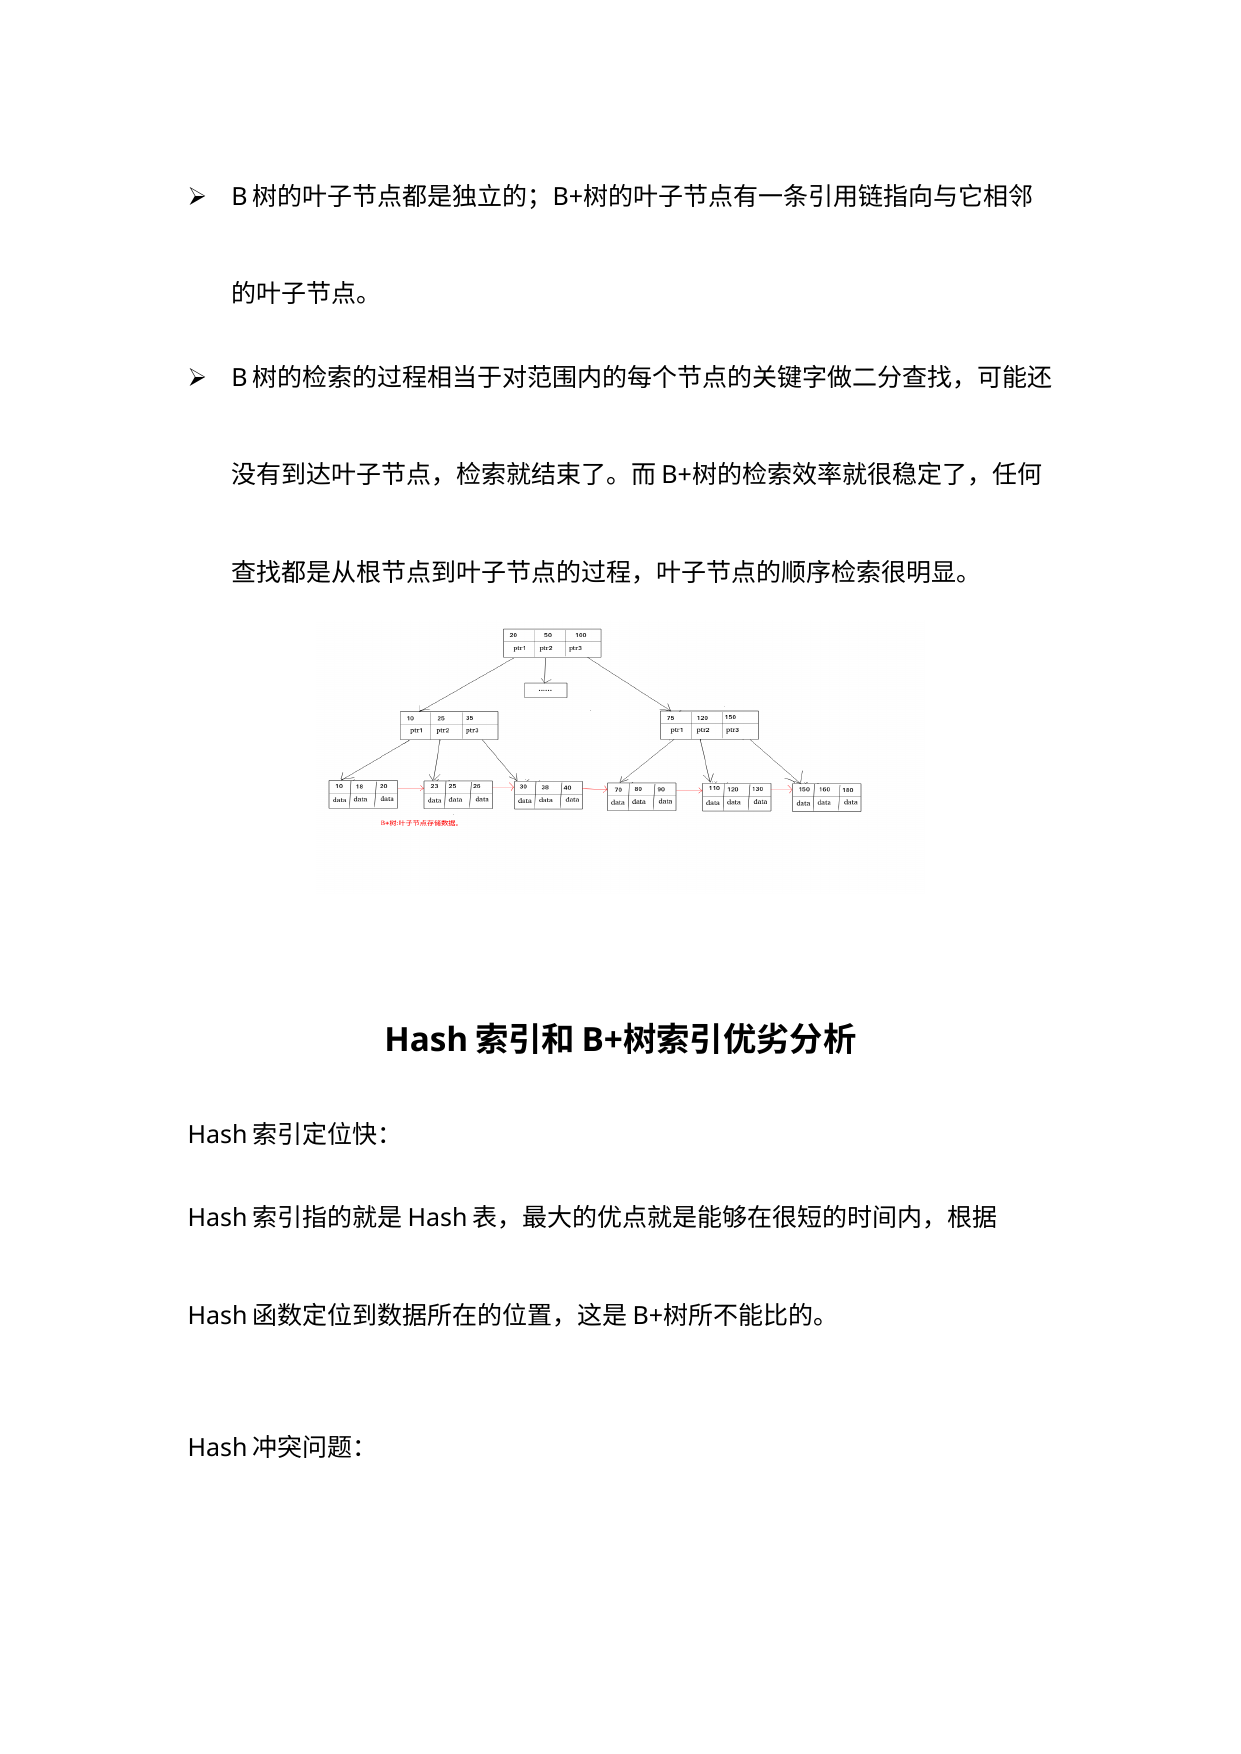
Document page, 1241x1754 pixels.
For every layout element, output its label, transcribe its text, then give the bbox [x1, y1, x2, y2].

text Hash索引定位快： [187, 1100, 1053, 1165]
list B树的检索的过程相当于对范围内的每个节点的关键字做二分查找，可能还没有到达叶子节点，检索就结束了。而B+树的检索效率就很稳定了，任何查找都是从根节点到叶子节点的过程，叶子节点的顺序检索很明显。 [187, 343, 1053, 603]
list B树的叶子节点都是独立的；B+树的叶子节点有一条引用链指向与它相邻的叶子节点。 [187, 162, 1053, 324]
picture [315, 620, 925, 894]
text Hash索引指的就是Hash表，最大的优点就是能够在很短的时间内，根据Hash函数定位到数据所在的位置，这是B+树所不能比的。 [187, 1183, 1053, 1346]
title Hash索引和B+树索引优劣分析 [187, 1005, 1053, 1070]
text Hash冲突问题： [187, 1413, 1053, 1478]
